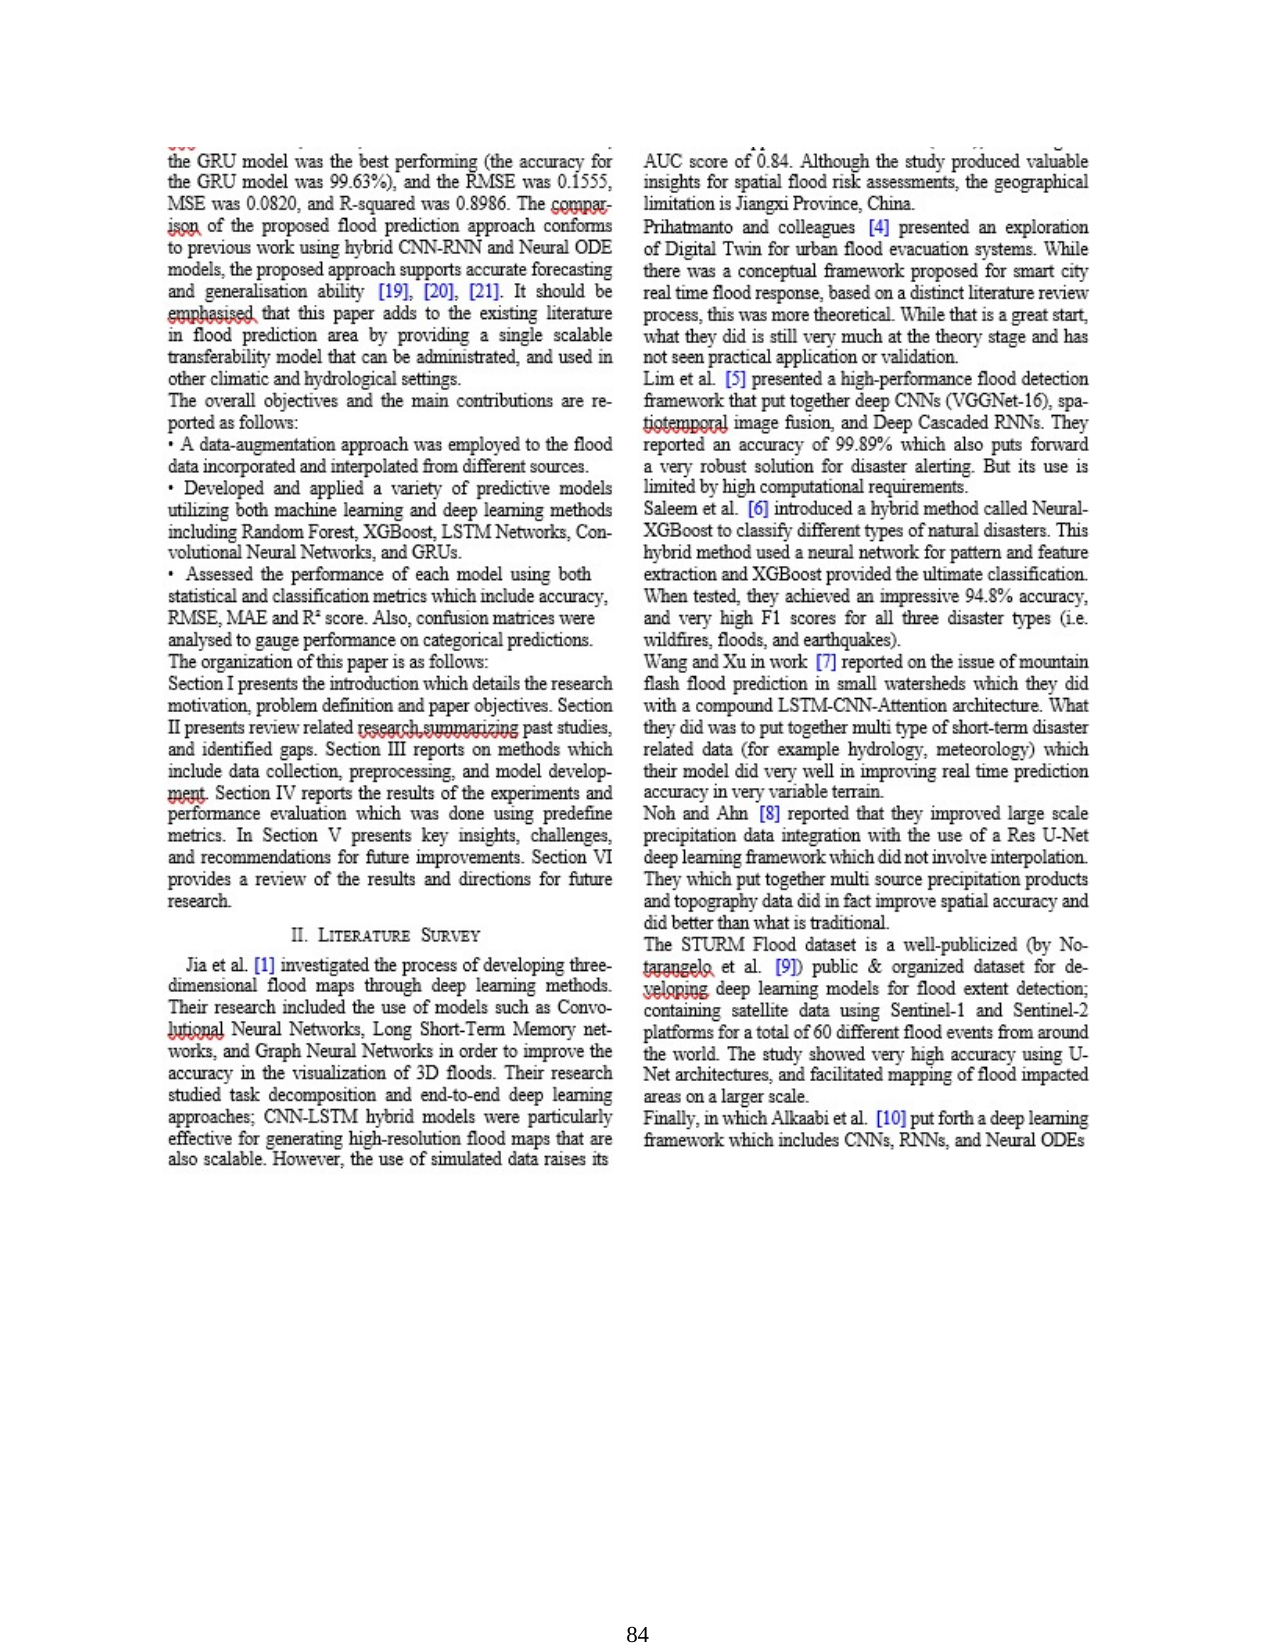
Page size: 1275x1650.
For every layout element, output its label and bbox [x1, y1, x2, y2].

picture [88, 147, 1169, 1217]
